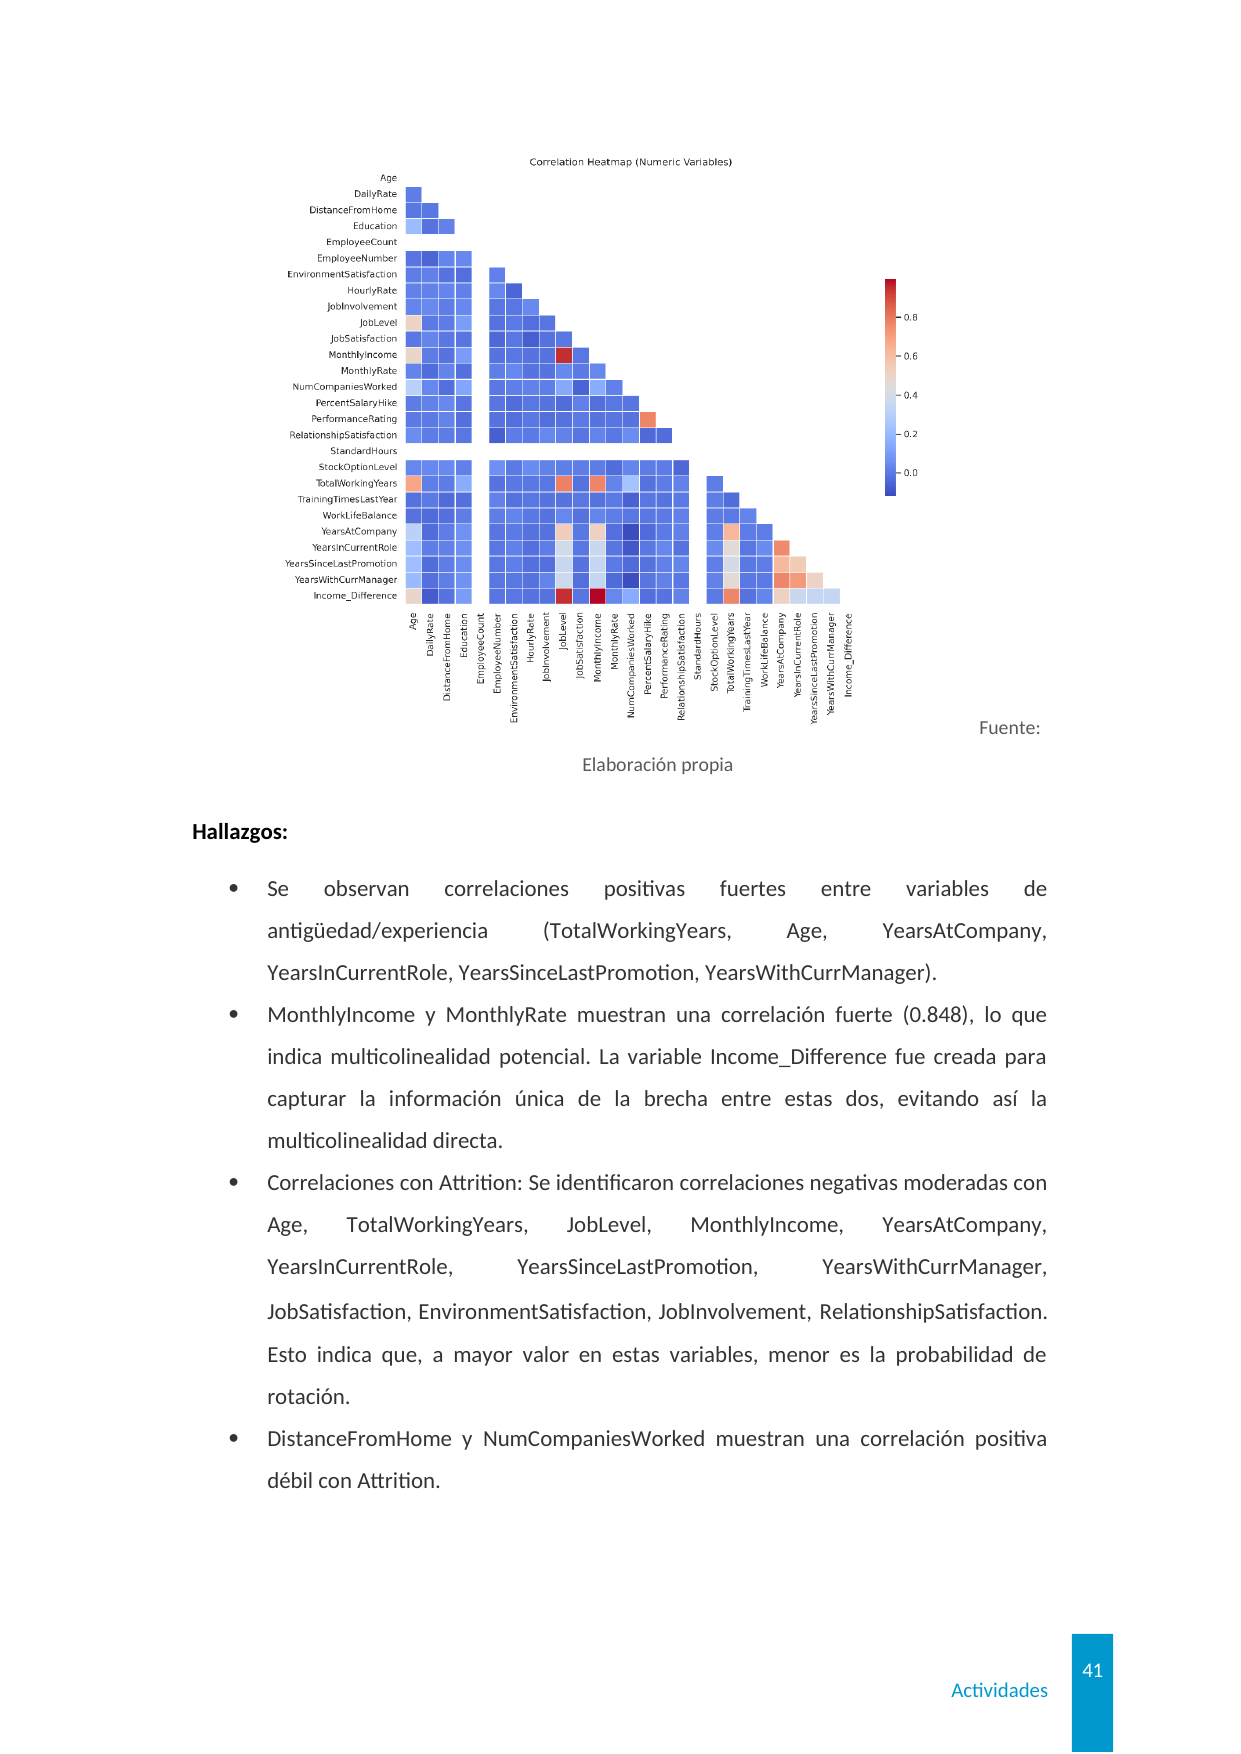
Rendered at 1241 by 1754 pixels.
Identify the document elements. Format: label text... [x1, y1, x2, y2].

list Correlaciones con Attrition: Se identificaron correlaciones negativas moderadas con Age, TotalWorkingYears, JobLevel, MonthlyIncome, YearsAtCompany, YearsInCurrentRole, YearsSinceLastPromotion, YearsWithCurrManager, JobSatisfaction, EnvironmentSatisfaction, JobInvolvement, RelationshipSatisfaction. Esto indica que, a mayor valor en estas variables, menor es la probabilidad de rotación. [229, 1168, 1048, 1410]
list Se observan correlaciones positivas fuertes entre variables de antigüedad/experiencia (TotalWorkingYears, Age, YearsAtCompany, YearsInCurrentRole, YearsSinceLastPromotion, YearsWithCurrManager). [229, 874, 1048, 986]
list MonthlyIncome y MonthlyRate muestran una correlación fuerte (0.848), lo que indica multicolinealidad potencial. La variable Income_Difference fue creada para capturar la información única de la brecha entre estas dos, evitando así la multicolinealidad directa. [229, 1000, 1048, 1154]
picture [274, 147, 979, 735]
list DistanceFromHome y NumCompaniesWorked muestran una correlación positiva débil con Attrition. [229, 1424, 1048, 1494]
text Hallazgos: [192, 817, 1048, 845]
